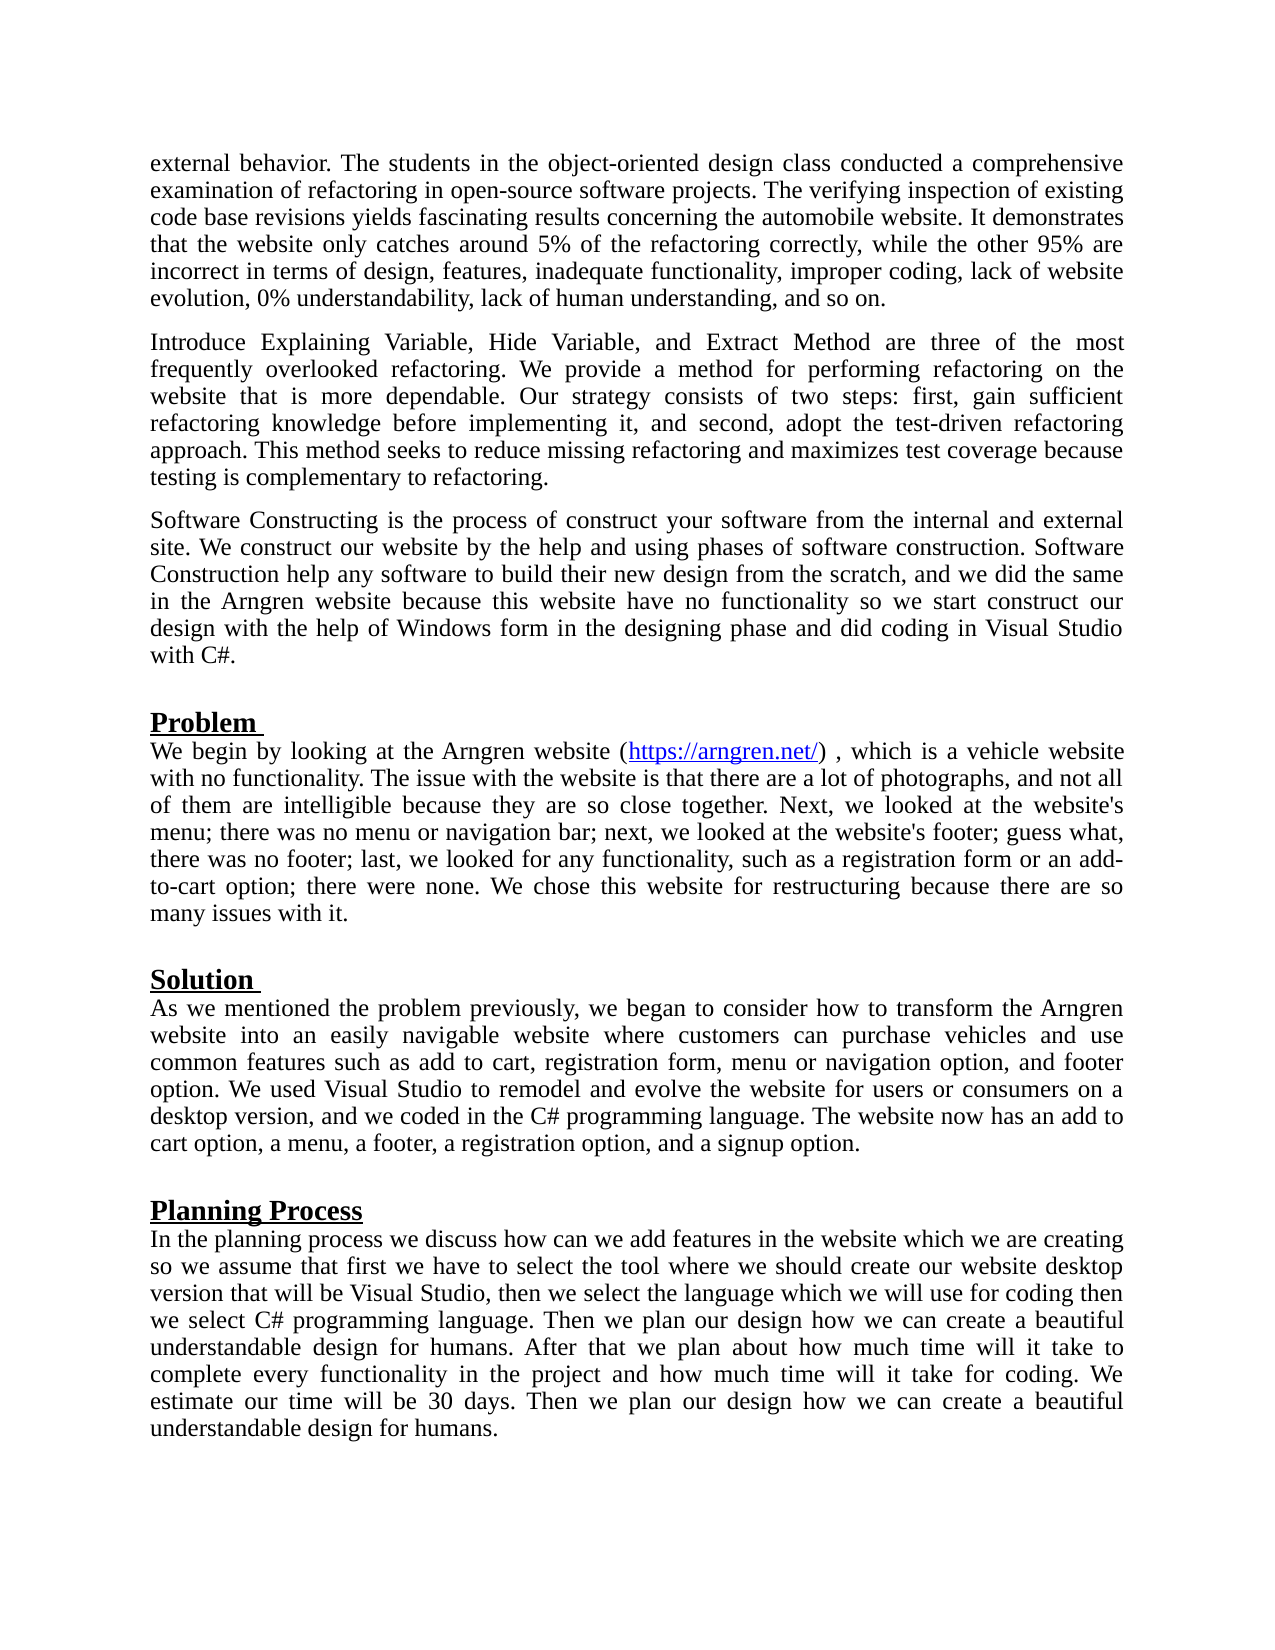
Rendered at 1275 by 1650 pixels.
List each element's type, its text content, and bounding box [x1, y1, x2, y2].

text In the planning process we discuss how can we add features in the website which we are creating so we assume that first we have to select the tool where we should create our website desktop version that will be Visual Studio, then we select the language which we will use for coding then we select C# programming language. Then we plan our design how we can create a beautiful understandable design for humans. After that we plan about how much time will it take to complete every functionality in the project and how much time will it take for coding. We estimate our time will be 30 days. Then we plan our design how we can create a beautiful understandable design for humans. [150, 1226, 1125, 1441]
text Software Constructing is the process of construct your software from the internal and external site. We construct our website by the help and using phases of software construction. Software Construction help any software to build their new design from the scratch, and we did the same in the Arngren website because this website have no functionality so we start construct our design with the help of Windows form in the designing phase and did coding in Visual Studio with C#. [150, 507, 1125, 669]
text As we mentioned the problem previously, we began to consider how to transform the Arngren website into an easily navigable website where customers can purchase vehicles and use common features such as add to cart, registration form, menu or navigation option, and footer option. We used Visual Studio to remodel and evolve the website for users or consumers on a desktop version, and we coded in the C# programming language. The website now has an add to cart option, a menu, a footer, a registration option, and a signup option. [150, 995, 1125, 1157]
text Problem [150, 711, 1125, 738]
text Introduce Explaining Variable, Hide Variable, and Extract Method are three of the most frequently overlooked refactoring. We provide a method for performing refactoring on the website that is more dependable. Our strategy consists of two steps: first, gain sufficient refactoring knowledge before implementing it, and second, adopt the test-driven refactoring approach. This method seeks to reduce missing refactoring and maximizes test coverage because testing is complementary to refactoring. [150, 328, 1125, 490]
text We begin by looking at the Arngren website (https://arngren.net/) , which is a vehicle website with no functionality. The issue with the website is that there are a lot of photographs, and not all of them are intelligible because they are so close together. Next, we looked at the website's menu; there was no menu or navigation bar; next, we looked at the website's footer; guess what, there was no footer; last, we looked for any functionality, such as a registration form or an add-to-cart option; there were none. We chose this website for restructuring because there are so many issues with it. [150, 738, 1125, 926]
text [150, 150, 1125, 312]
text Solution [150, 968, 1125, 995]
text Planning Process [150, 1199, 1125, 1226]
